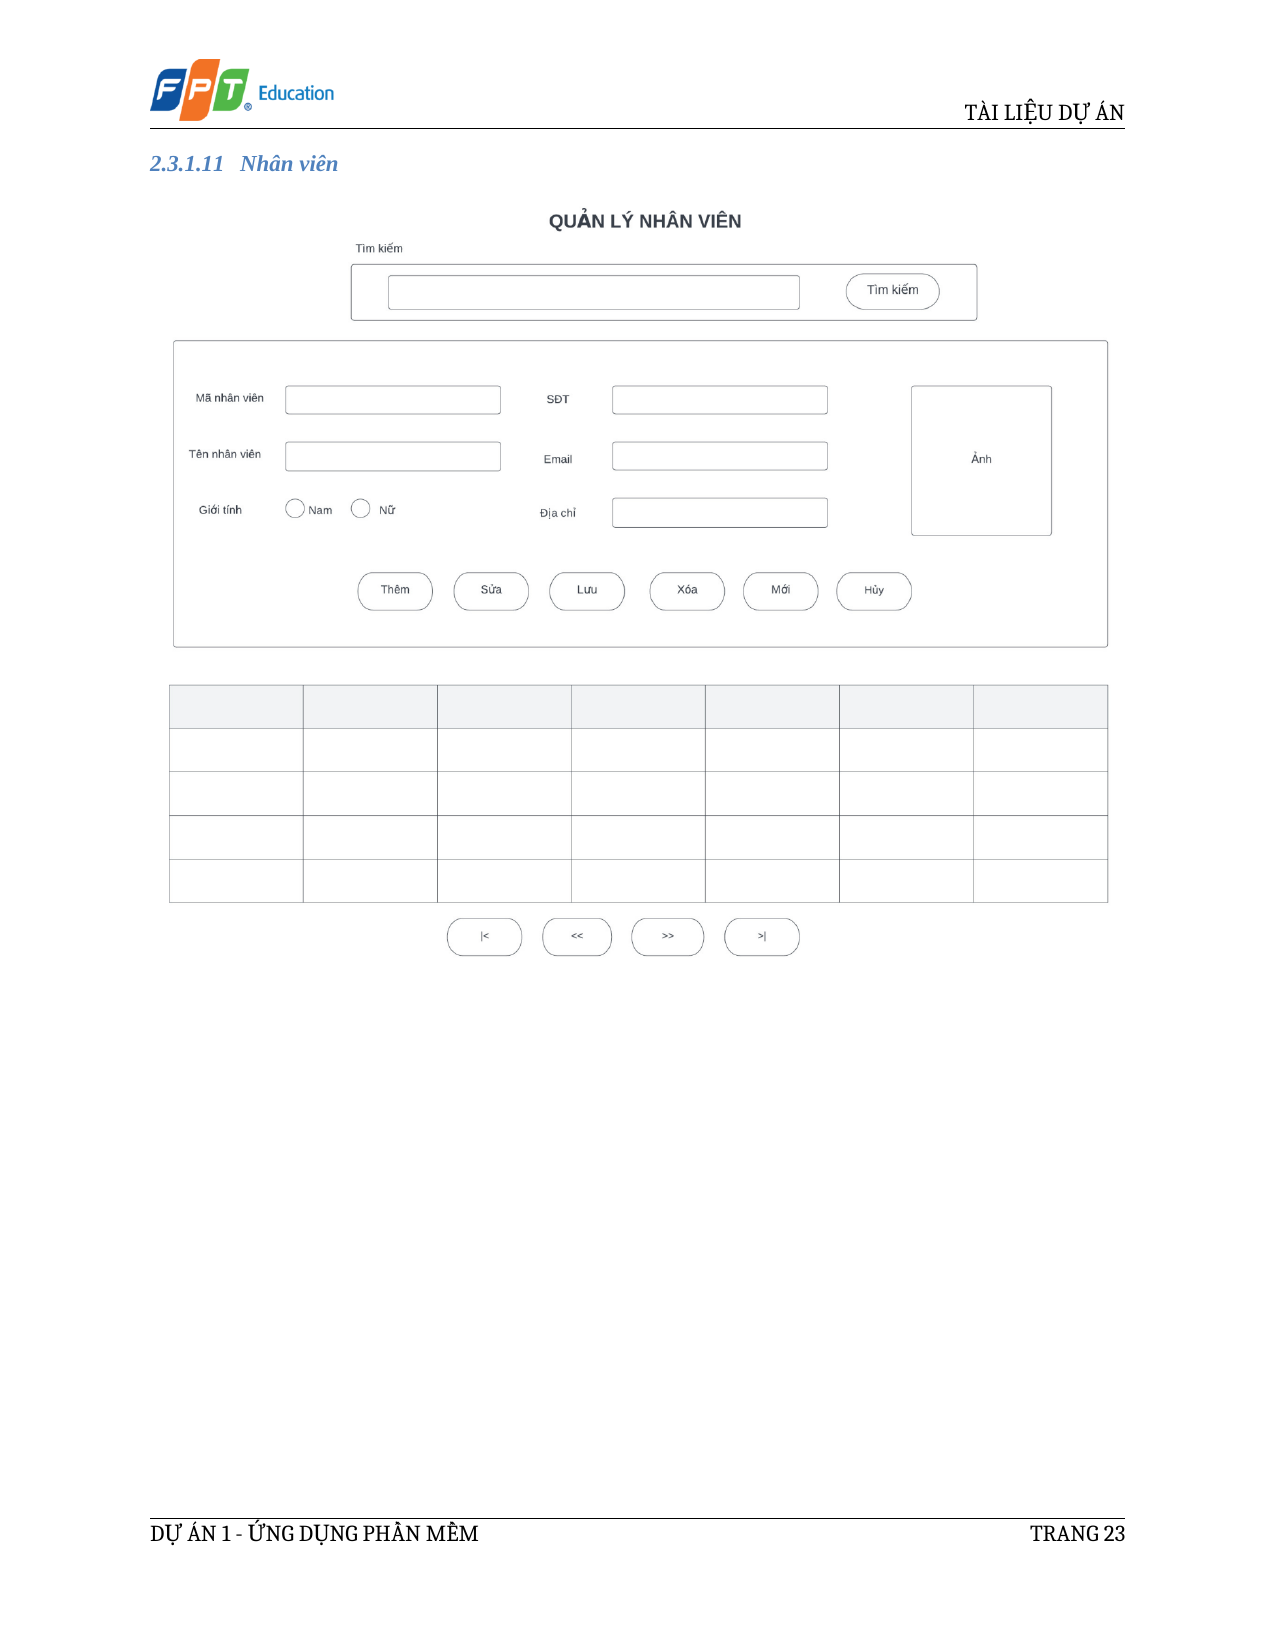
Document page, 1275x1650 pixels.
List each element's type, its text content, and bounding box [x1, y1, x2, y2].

picture [150, 180, 1125, 974]
subtitle Nhân viên [150, 150, 1125, 176]
picture [150, 59, 336, 121]
